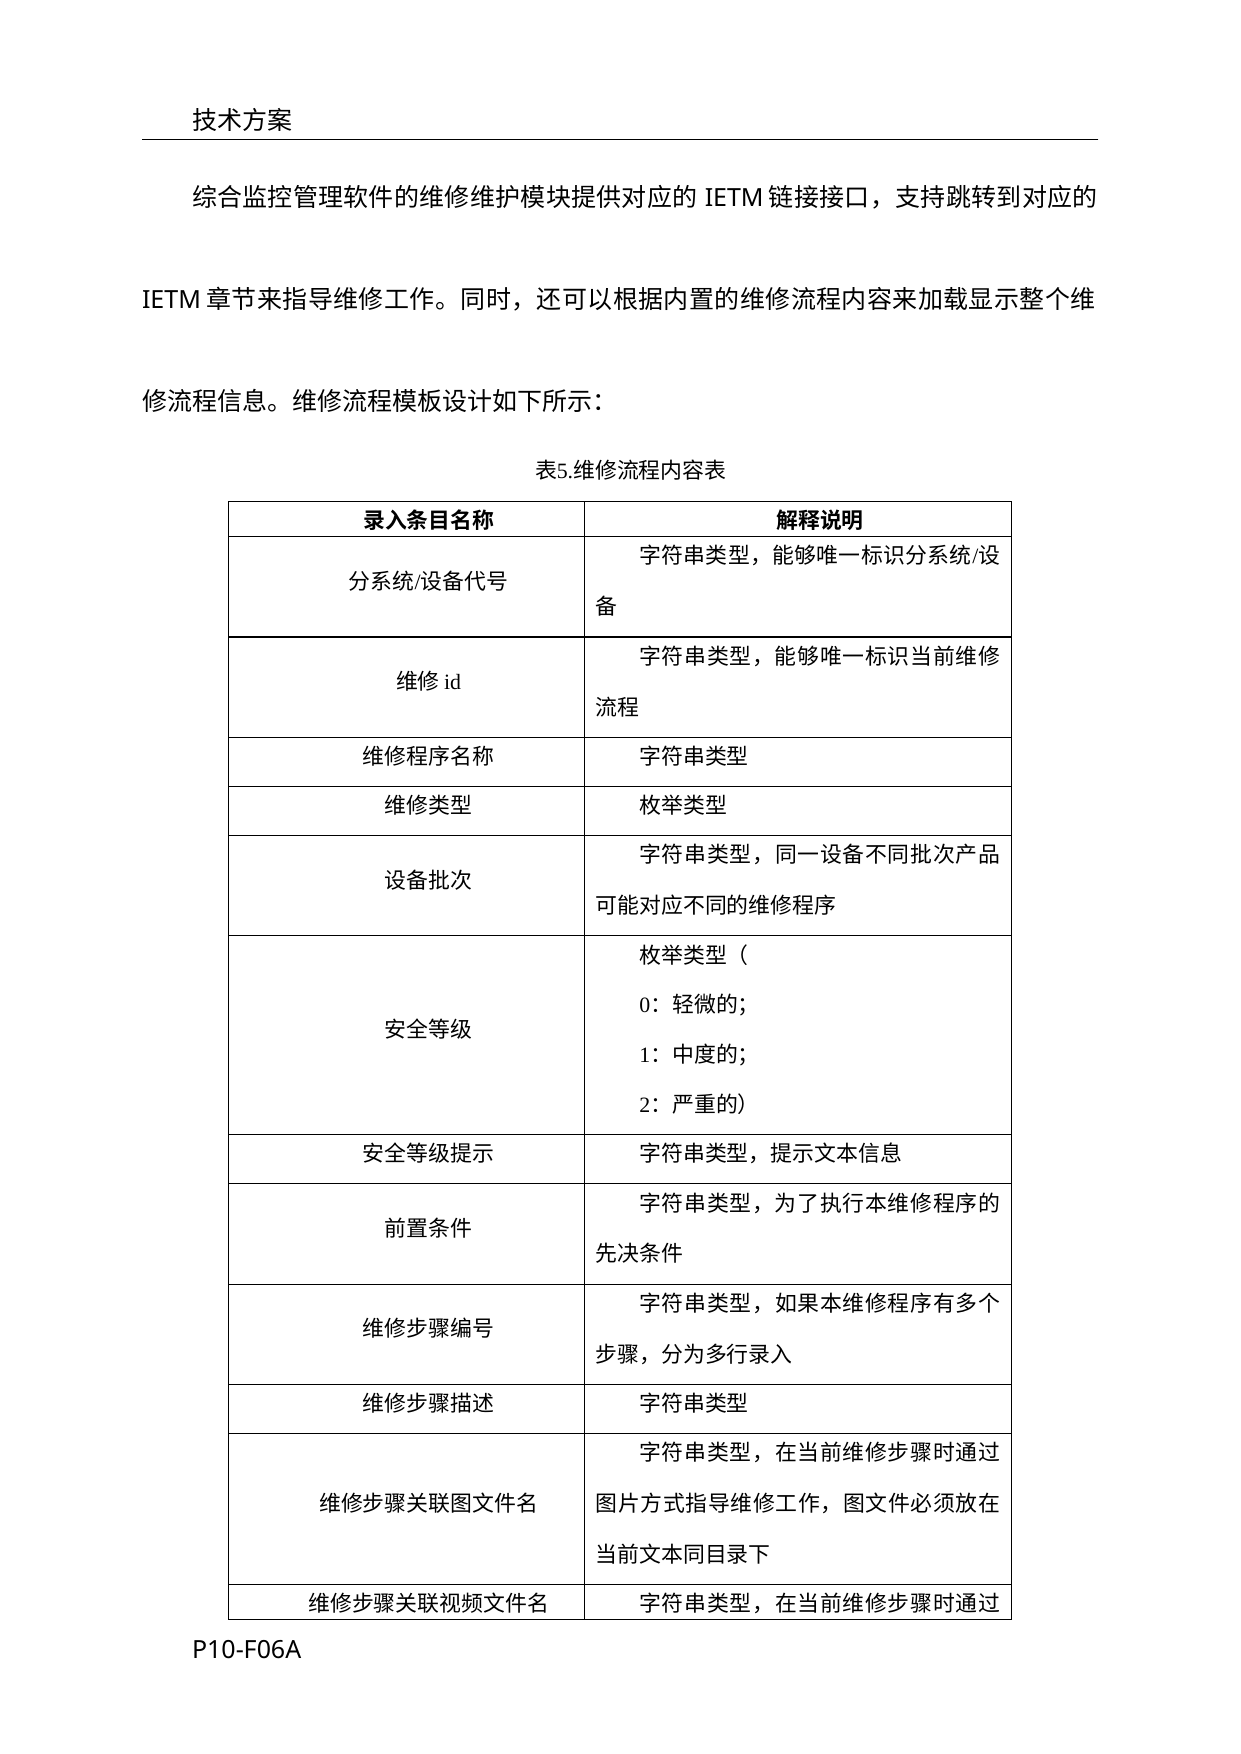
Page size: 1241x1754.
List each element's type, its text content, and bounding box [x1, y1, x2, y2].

text 综合监控管理软件的维修维护模块提供对应的IETM链接接口，支持跳转到对应的IETM章节来指导维修工作。同时，还可以根据内置的维修流程内容来加载显示整个维修流程信息。维修流程模板设计如下所示： [142, 162, 1098, 433]
table_cell 维修类型 [229, 787, 584, 835]
text 维修流程内容表 [142, 451, 1098, 485]
table_cell 字符串类型 [585, 738, 1011, 786]
table_cell 维修步骤关联视频文件名 [229, 1585, 584, 1619]
table_cell 维修步骤描述 [229, 1385, 584, 1433]
table_cell 枚举类型（ 0：轻微的； 1：中度的； 2：严重的） [585, 936, 1011, 1134]
table_cell 维修id [229, 638, 584, 737]
table_cell 维修步骤关联图文件名 [229, 1434, 584, 1584]
table_cell 字符串类型 [585, 1385, 1011, 1433]
table_cell 维修步骤编号 [229, 1285, 584, 1384]
table_header 录入条目名称 [229, 502, 584, 536]
table_cell 字符串类型，在当前维修步骤时通过图片方式指导维修工作，图文件必须放在当前文本同目录下 [585, 1434, 1011, 1584]
table_cell 字符串类型，能够唯一标识分系统/设备 [585, 537, 1011, 636]
table_cell 分系统/设备代号 [229, 537, 584, 636]
table_cell 字符串类型，同一设备不同批次产品可能对应不同的维修程序 [585, 836, 1011, 935]
table_cell 枚举类型 [585, 787, 1011, 835]
table_cell 安全等级提示 [229, 1135, 584, 1183]
table_cell 安全等级 [229, 936, 584, 1134]
table_cell 字符串类型，为了执行本维修程序的先决条件 [585, 1184, 1011, 1283]
table_cell 维修程序名称 [229, 738, 584, 786]
table_cell 设备批次 [229, 836, 584, 935]
table_cell 字符串类型，能够唯一标识当前维修流程 [585, 638, 1011, 737]
table_cell 字符串类型，如果本维修程序有多个步骤，分为多行录入 [585, 1285, 1011, 1384]
table_cell 前置条件 [229, 1184, 584, 1283]
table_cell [585, 1585, 1011, 1619]
table_cell 字符串类型，提示文本信息 [585, 1135, 1011, 1183]
table_header 解释说明 [585, 502, 1011, 536]
